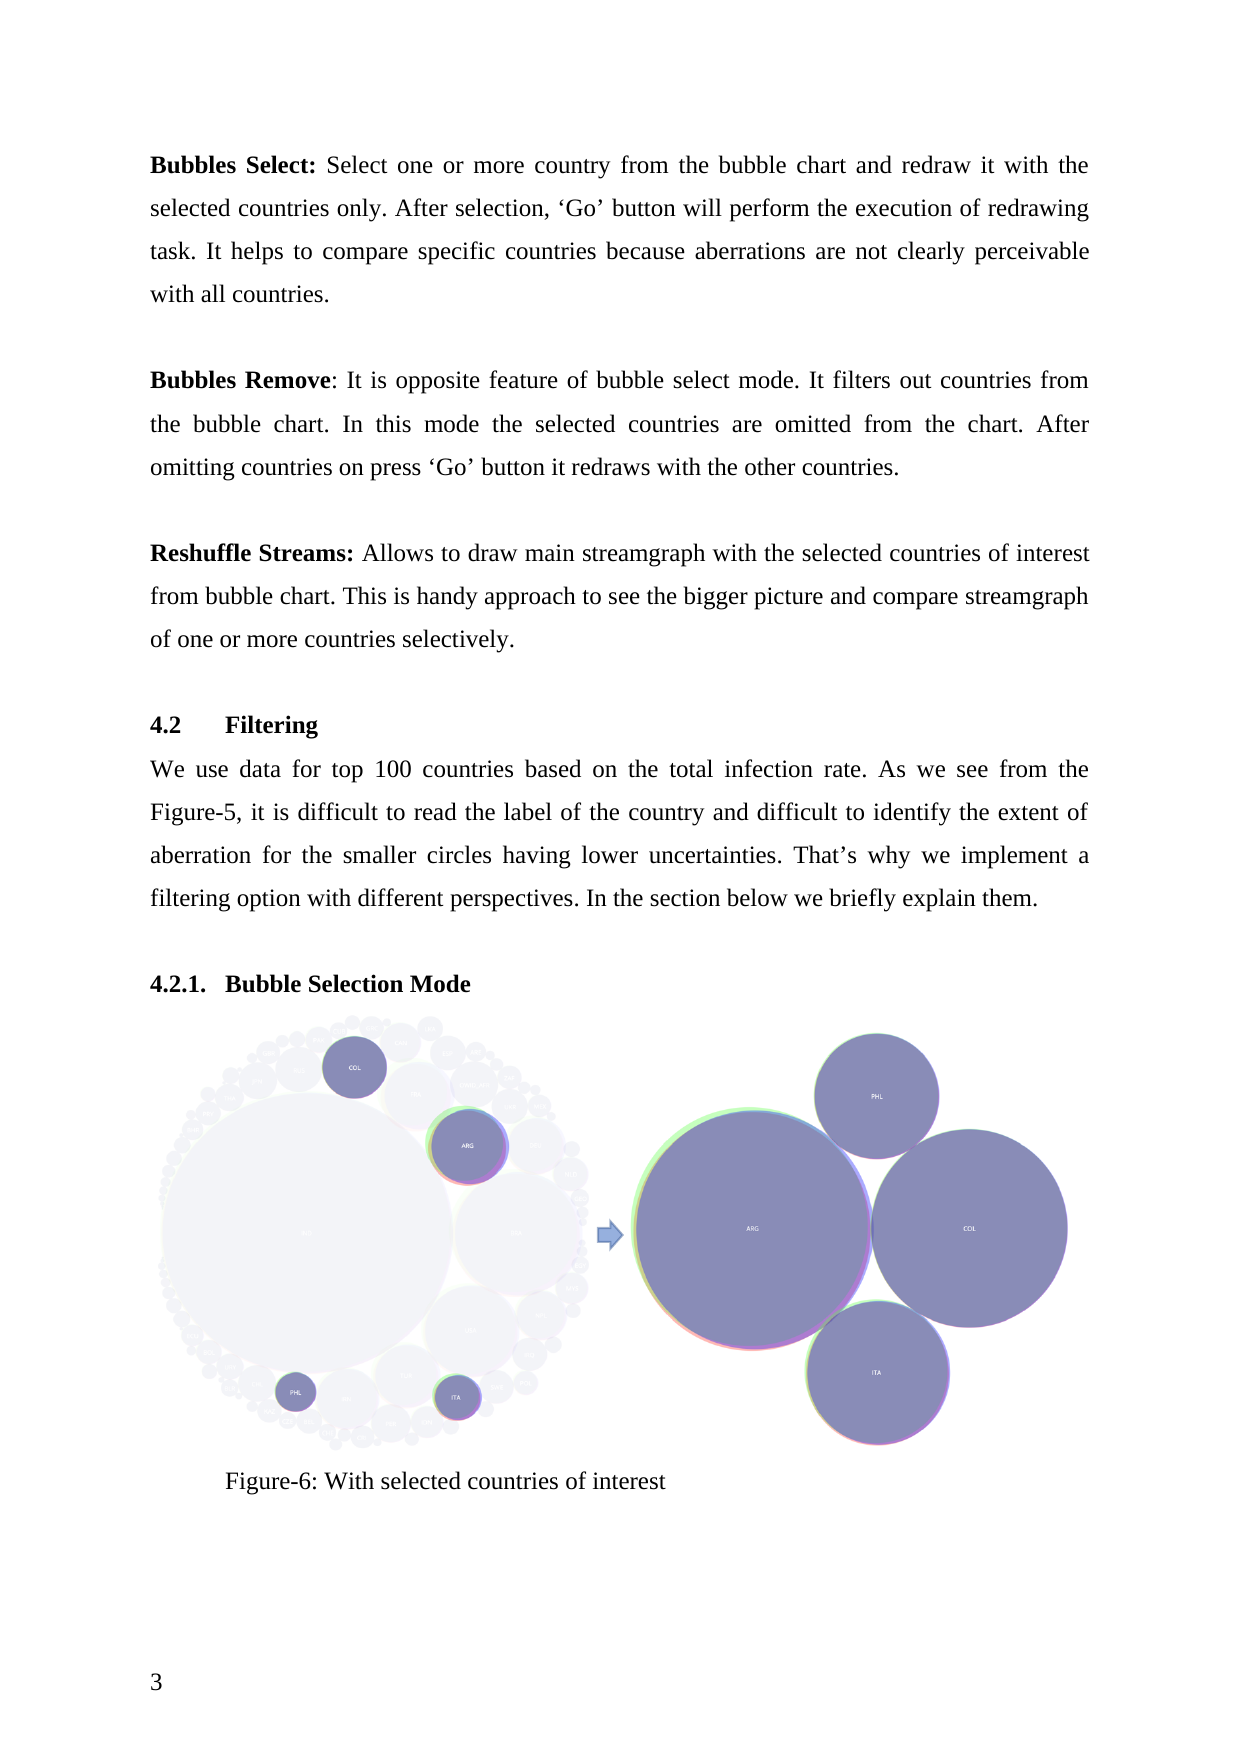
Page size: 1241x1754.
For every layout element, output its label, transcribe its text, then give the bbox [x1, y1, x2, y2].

text 4.2.1. Bubble Selection Mode [150, 969, 1090, 998]
picture [617, 1012, 1074, 1452]
text 4.2 Filtering [150, 711, 1090, 739]
text Bubbles Select: Select one or more country from the bubble chart and redraw it with the selected countries only. After selection, ‘Go’ button will perform the execution of redrawing task. It helps to compare specific countries because aberrations are not clearly perceivable with all countries. [150, 150, 1090, 308]
text We use data for top 100 countries based on the total infection rate. As we see from the Figure-5, it is difficult to read the label of the country and difficult to identify the extent of aberration for the smaller circles having lower uncertainties. That’s why we implement a filtering option with different perspectives. In the section below we briefly explain them. [150, 754, 1090, 912]
picture [150, 1012, 593, 1452]
text Reshuffle Streams: Allows to draw main streamgraph with the selected countries of interest from bubble chart. This is handy approach to see the bigger picture and compare streamgraph of one or more countries selectively. [150, 538, 1090, 653]
text Bubbles Remove: It is opposite feature of bubble select mode. It filters out countries from the bubble chart. In this mode the selected countries are omitted from the chart. After omitting countries on press ‘Go’ button it redraws with the other countries. [150, 366, 1090, 481]
